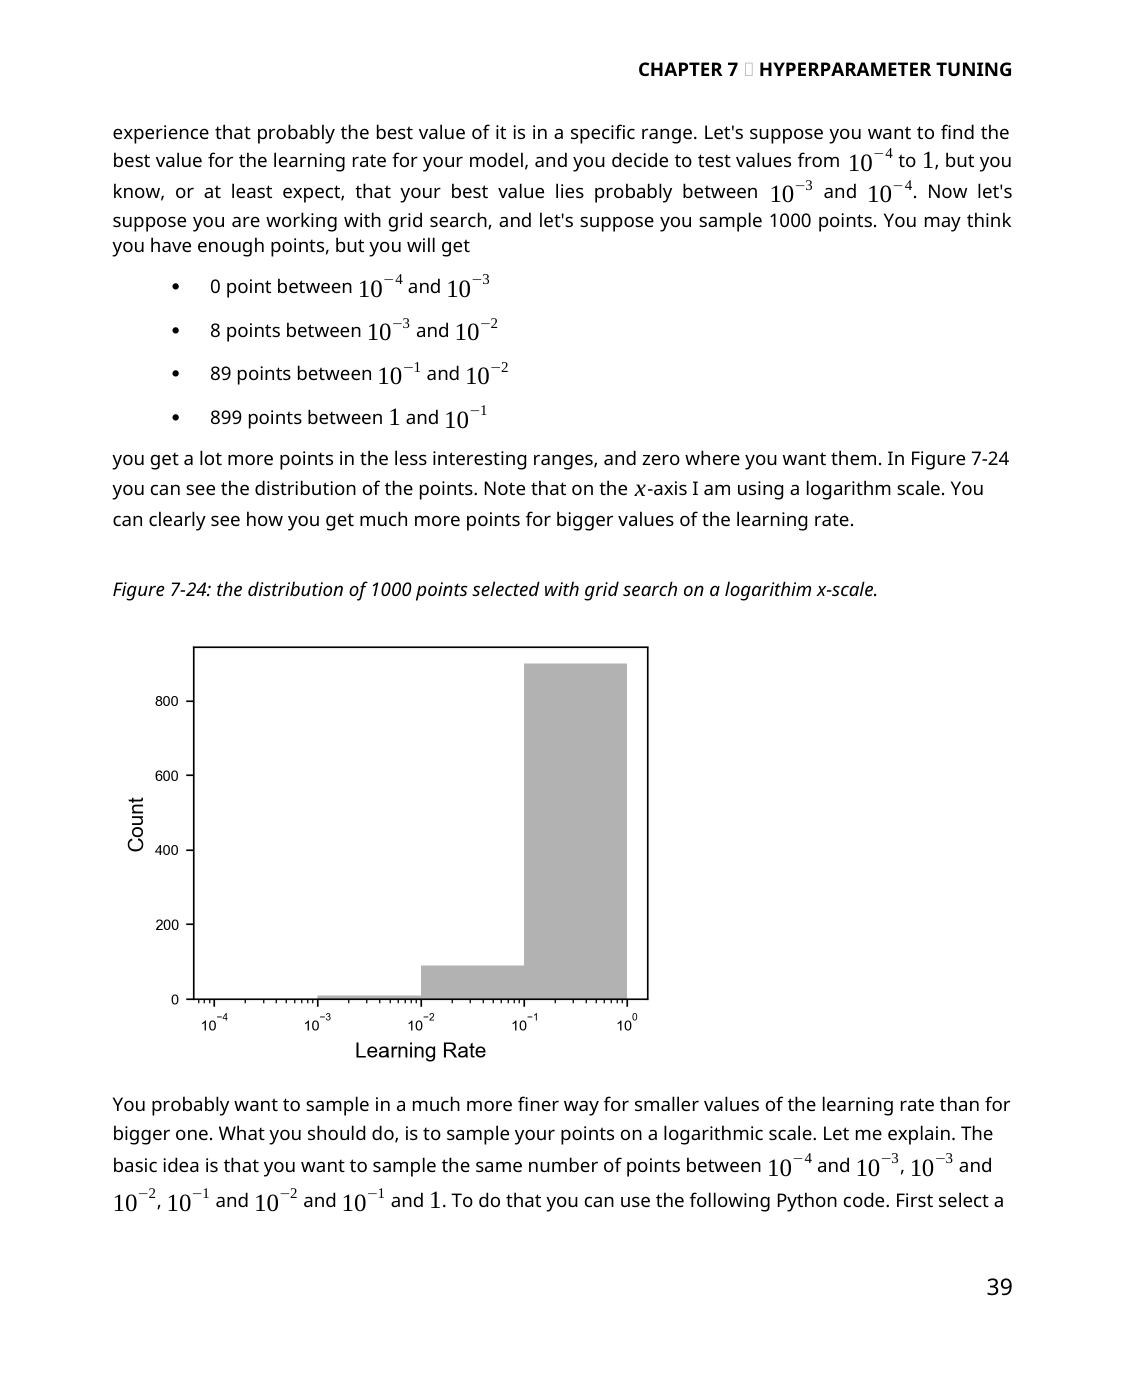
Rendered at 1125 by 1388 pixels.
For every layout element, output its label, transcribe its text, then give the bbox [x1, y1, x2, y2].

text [112, 119, 1012, 258]
text you get a lot more points in the less interesting ranges, and zero where you want them. In Figure 7-24 you can see the distribution of the points. Note that on the -axis I am using a logarithm scale. You can clearly see how you get much more points for bigger values of the learning rate. [112, 445, 1012, 531]
text Figure 7-24: the distribution of 1000 points selected with grid search on a logarithim x-scale. [112, 577, 1012, 602]
text 0 point between and [172, 271, 1012, 302]
picture [112, 631, 664, 1076]
text 899 points between and [172, 402, 1012, 433]
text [112, 1091, 1012, 1216]
text 89 points between and [172, 358, 1012, 389]
text 8 points between and [172, 314, 1012, 345]
